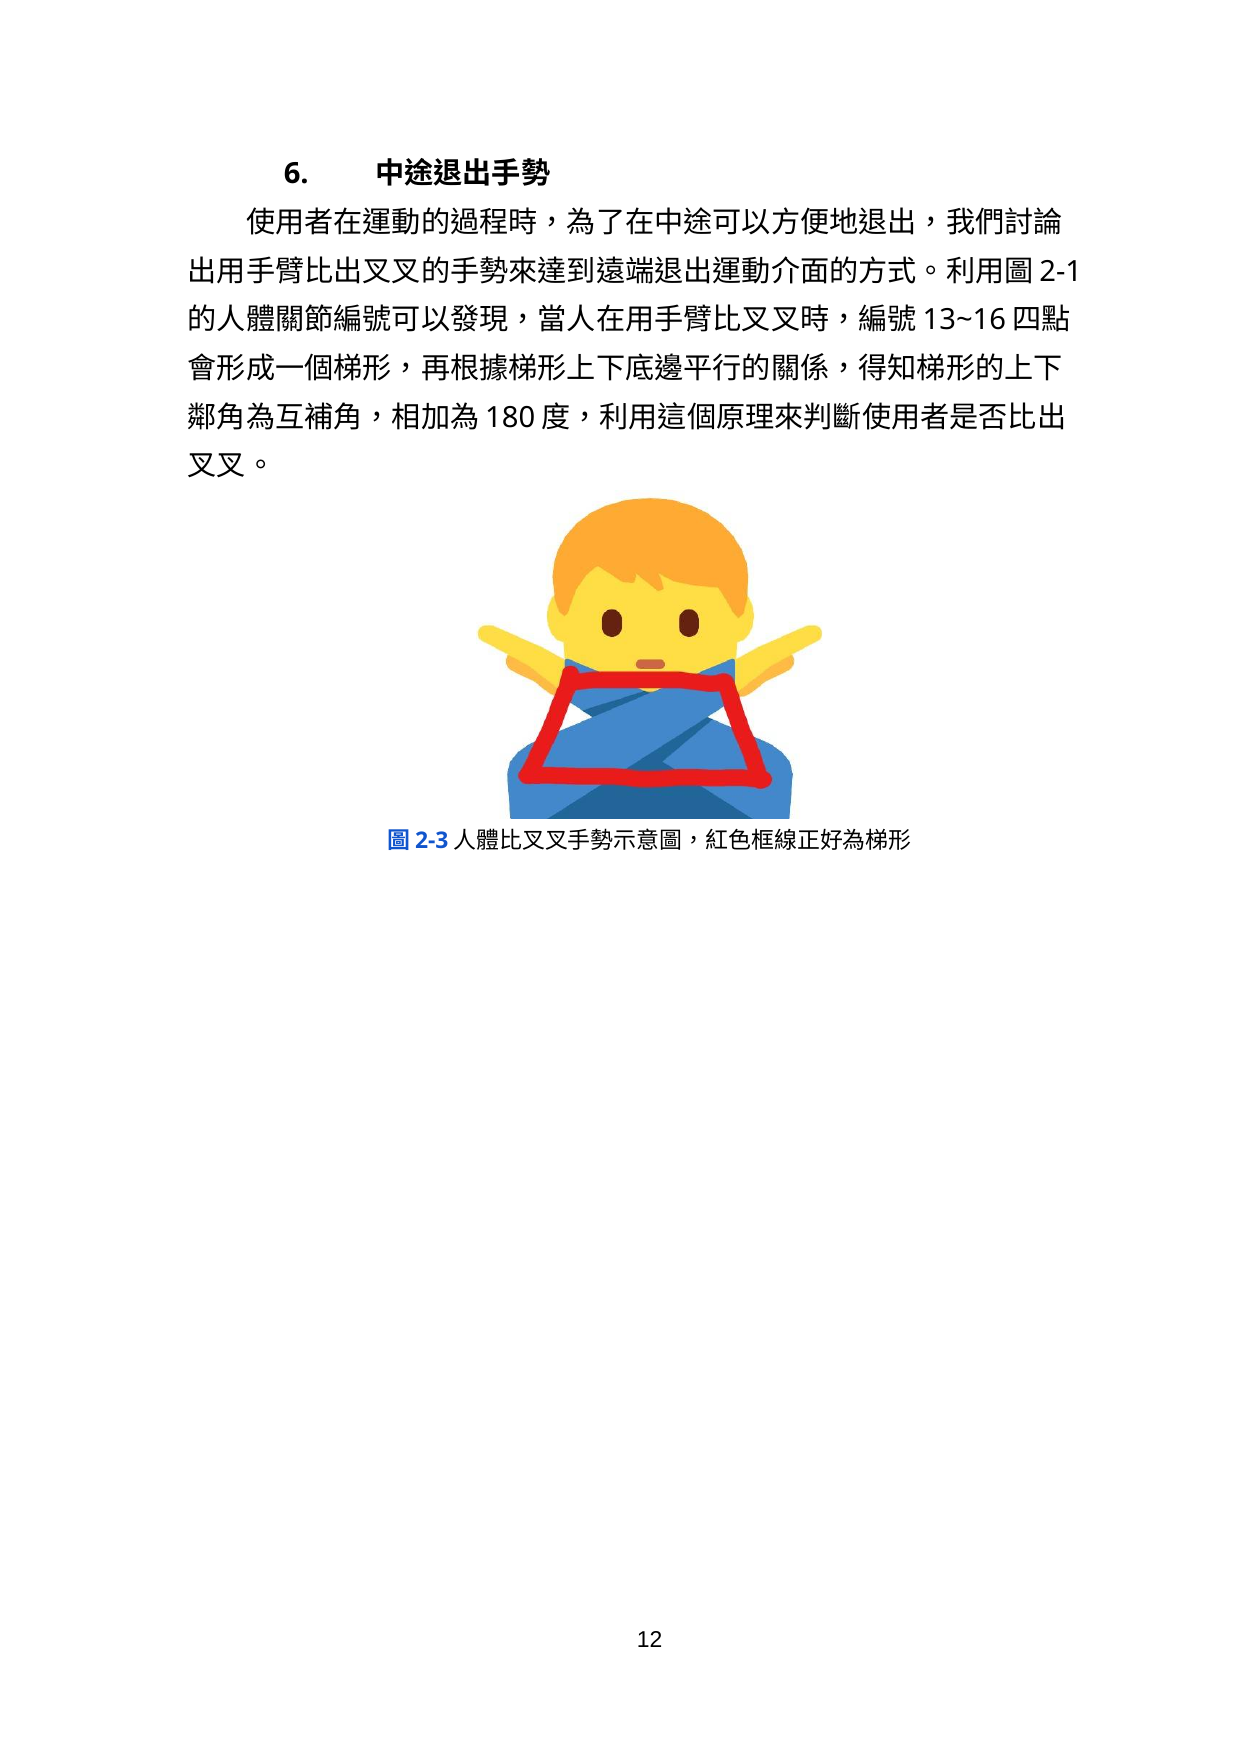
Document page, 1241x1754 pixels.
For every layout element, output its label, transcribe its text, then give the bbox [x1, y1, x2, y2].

picture [476, 490, 823, 819]
list 中途退出手勢 [225, 150, 1090, 192]
text 使用者在運動的過程時，為了在中途可以方便地退出，我們討論出用手臂比出叉叉的手勢來達到遠端退出運動介面的方式。利用圖2-1的人體關節編號可以發現，當人在用手臂比叉叉時，編號13~16四點會形成一個梯形，再根據梯形上下底邊平行的關係，得知梯形的上下鄰角為互補角，相加為180度，利用這個原理來判斷使用者是否比出叉叉。 [187, 199, 1090, 484]
text 圖2-3人體比叉叉手勢示意圖，紅色框線正好為梯形 [150, 822, 1090, 855]
